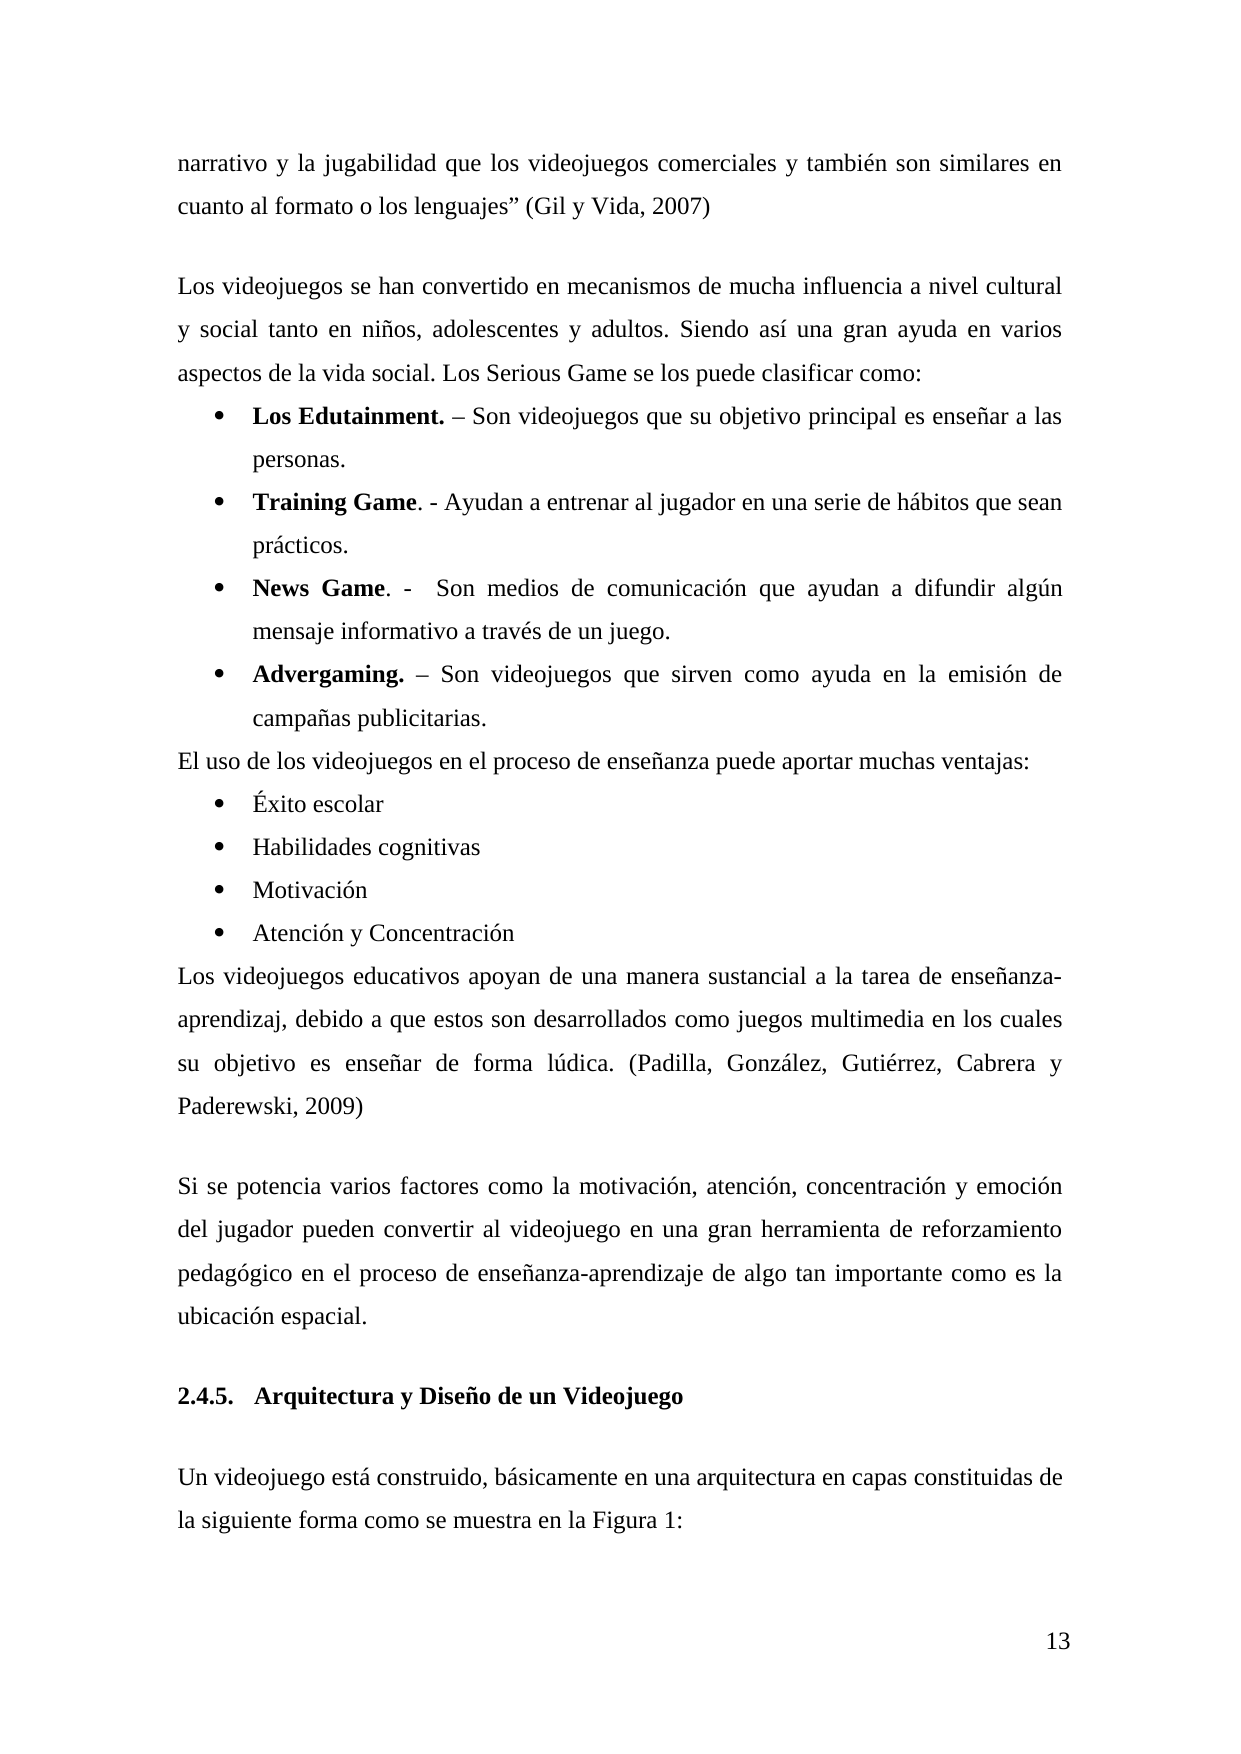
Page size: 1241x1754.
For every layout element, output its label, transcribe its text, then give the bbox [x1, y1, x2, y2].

list Atención y Concentración [215, 918, 1063, 947]
text Si se potencia varios factores como la motivación, atención, concentración y emoción del jugador pueden convertir al videojuego en una gran herramienta de reforzamiento pedagógico en el proceso de enseñanza-aprendizaje de algo tan importante como es la ubicación espacial. [177, 1171, 1063, 1329]
list Habilidades cognitivas [215, 832, 1063, 861]
list Éxito escolar [215, 789, 1063, 818]
text Los videojuegos educativos apoyan de una manera sustancial a la tarea de enseñanza-aprendizaj, debido a que estos son desarrollados como juegos multimedia en los cuales su objetivo es enseñar de forma lúdica. (Padilla, González, Gutiérrez, Cabrera y Paderewski, 2009) [177, 961, 1063, 1119]
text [177, 148, 1063, 219]
text Un videojuego está construido, básicamente en una arquitectura en capas constituidas de la siguiente forma como se muestra en la Figura 1: [177, 1462, 1063, 1534]
text Los videojuegos se han convertido en mecanismos de mucha influencia a nivel cultural y social tanto en niños, adolescentes y adultos. Siendo así una gran ayuda en varios aspectos de la vida social. Los Serious Game se los puede clasificar como: [177, 271, 1063, 386]
list Motivación [215, 875, 1063, 904]
subtitle Arquitectura y Diseño de un Videojuego [177, 1381, 1063, 1410]
list Training Game. - Ayudan a entrenar al jugador en una serie de hábitos que sean prácticos. [215, 487, 1063, 559]
list Los Edutainment. – Son videojuegos que su objetivo principal es enseñar a las personas. [215, 401, 1063, 473]
list Advergaming. – Son videojuegos que sirven como ayuda en la emisión de campañas publicitarias. [215, 659, 1063, 731]
list News Game. - Son medios de comunicación que ayudan a difundir algún mensaje informativo a través de un juego. [215, 573, 1063, 645]
text El uso de los videojuegos en el proceso de enseñanza puede aportar muchas ventajas: [177, 746, 1063, 774]
